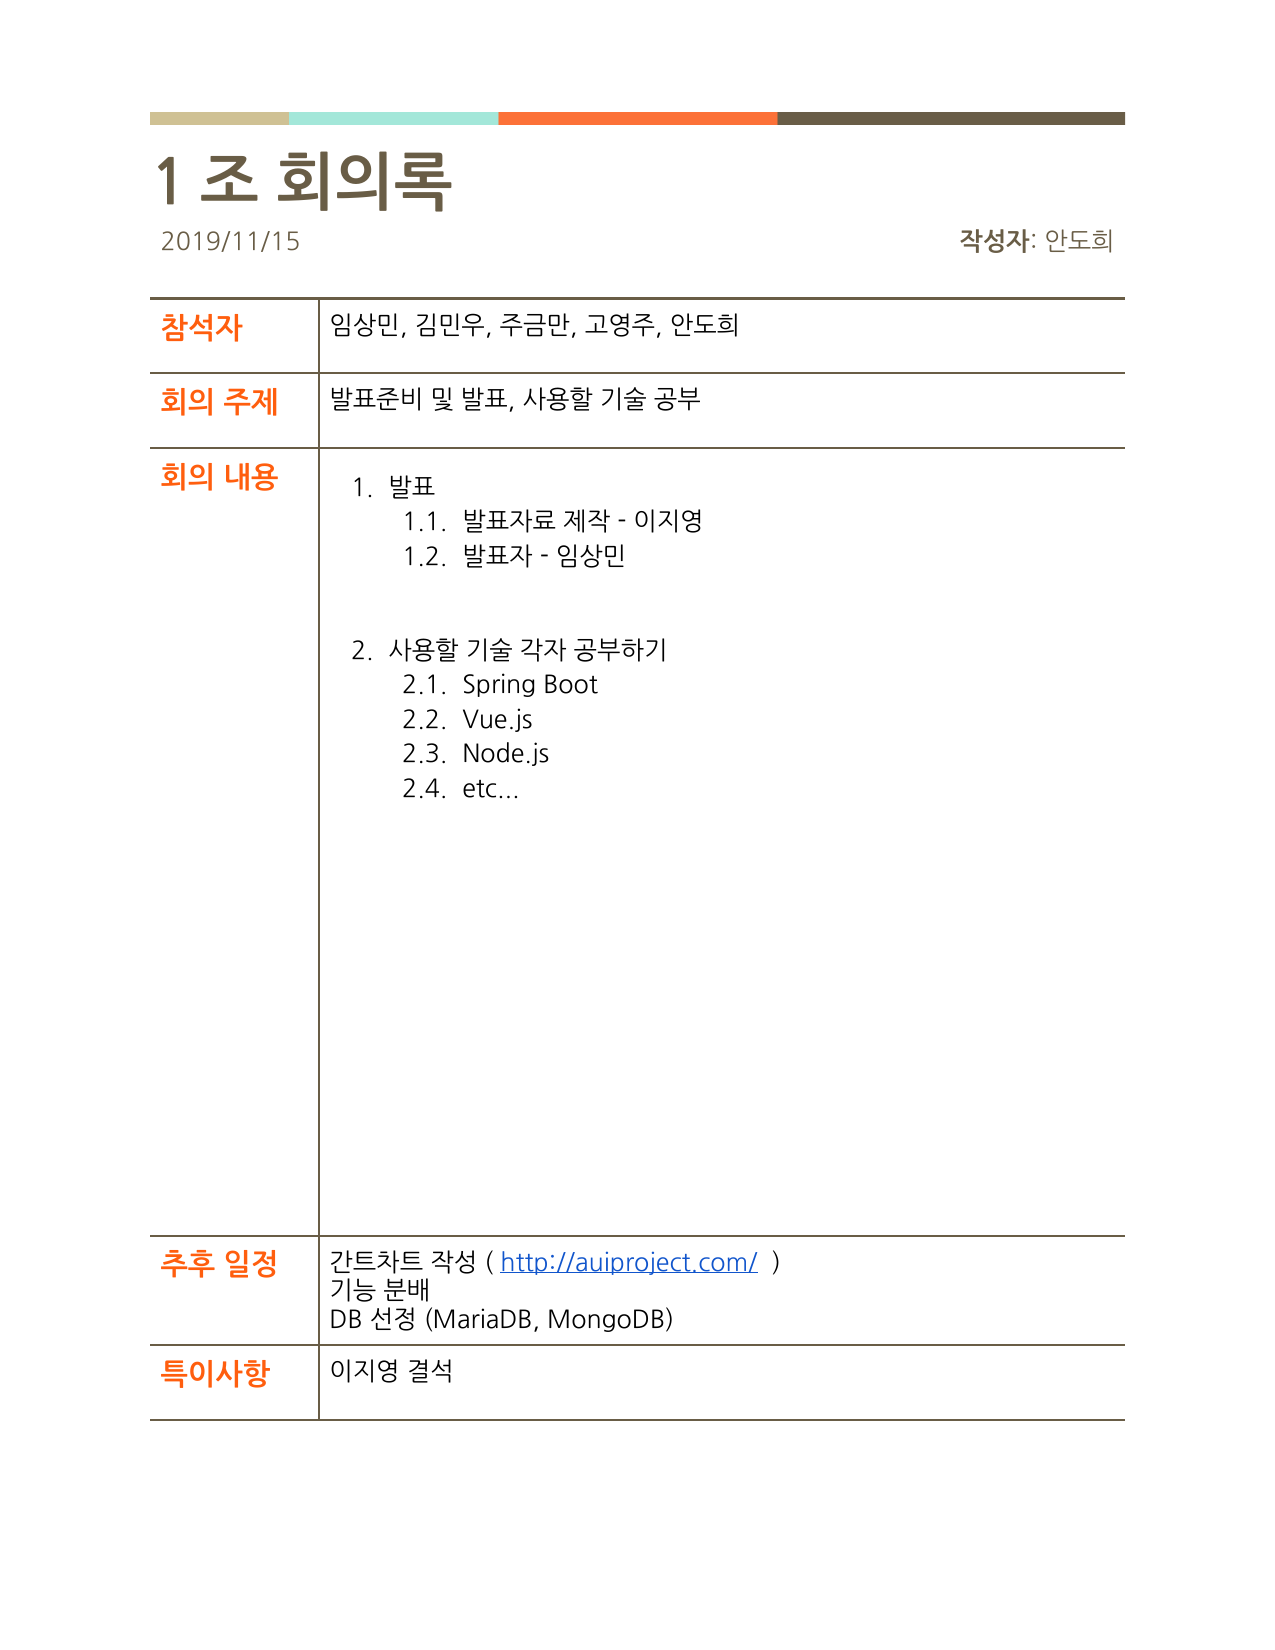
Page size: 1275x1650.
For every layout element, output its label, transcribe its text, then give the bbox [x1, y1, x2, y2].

table_cell 회의 내용 [150, 449, 318, 1234]
table_cell 발표준비 및 발표, 사용할 기술 공부 [320, 374, 1125, 447]
table_header 임상민, 김민우, 주금만, 고영주, 안도희 [320, 300, 1125, 372]
table_header 2019/11/15 [150, 216, 637, 266]
table_cell 추후 일정 [150, 1237, 318, 1344]
table_cell 특이사항 [150, 1346, 318, 1419]
table_cell 이지영 결석 [320, 1346, 1125, 1419]
table_cell 발표 발표자료 제작 - 이지영 발표자 - 임상민 사용할 기술 각자 공부하기 Spring Boot Vue.js Node.js etc... [320, 449, 1125, 1234]
table_header 작성자: 안도희 [638, 216, 1125, 266]
table_cell 회의 주제 [150, 374, 318, 447]
picture [150, 112, 1125, 125]
table_cell 간트차트 작성 ( http://auiproject.com/ ) 기능 분배 DB 선정 (MariaDB, MongoDB) [320, 1237, 1125, 1344]
table_header 참석자 [150, 300, 318, 372]
title 1조 회의록 [150, 144, 1125, 216]
